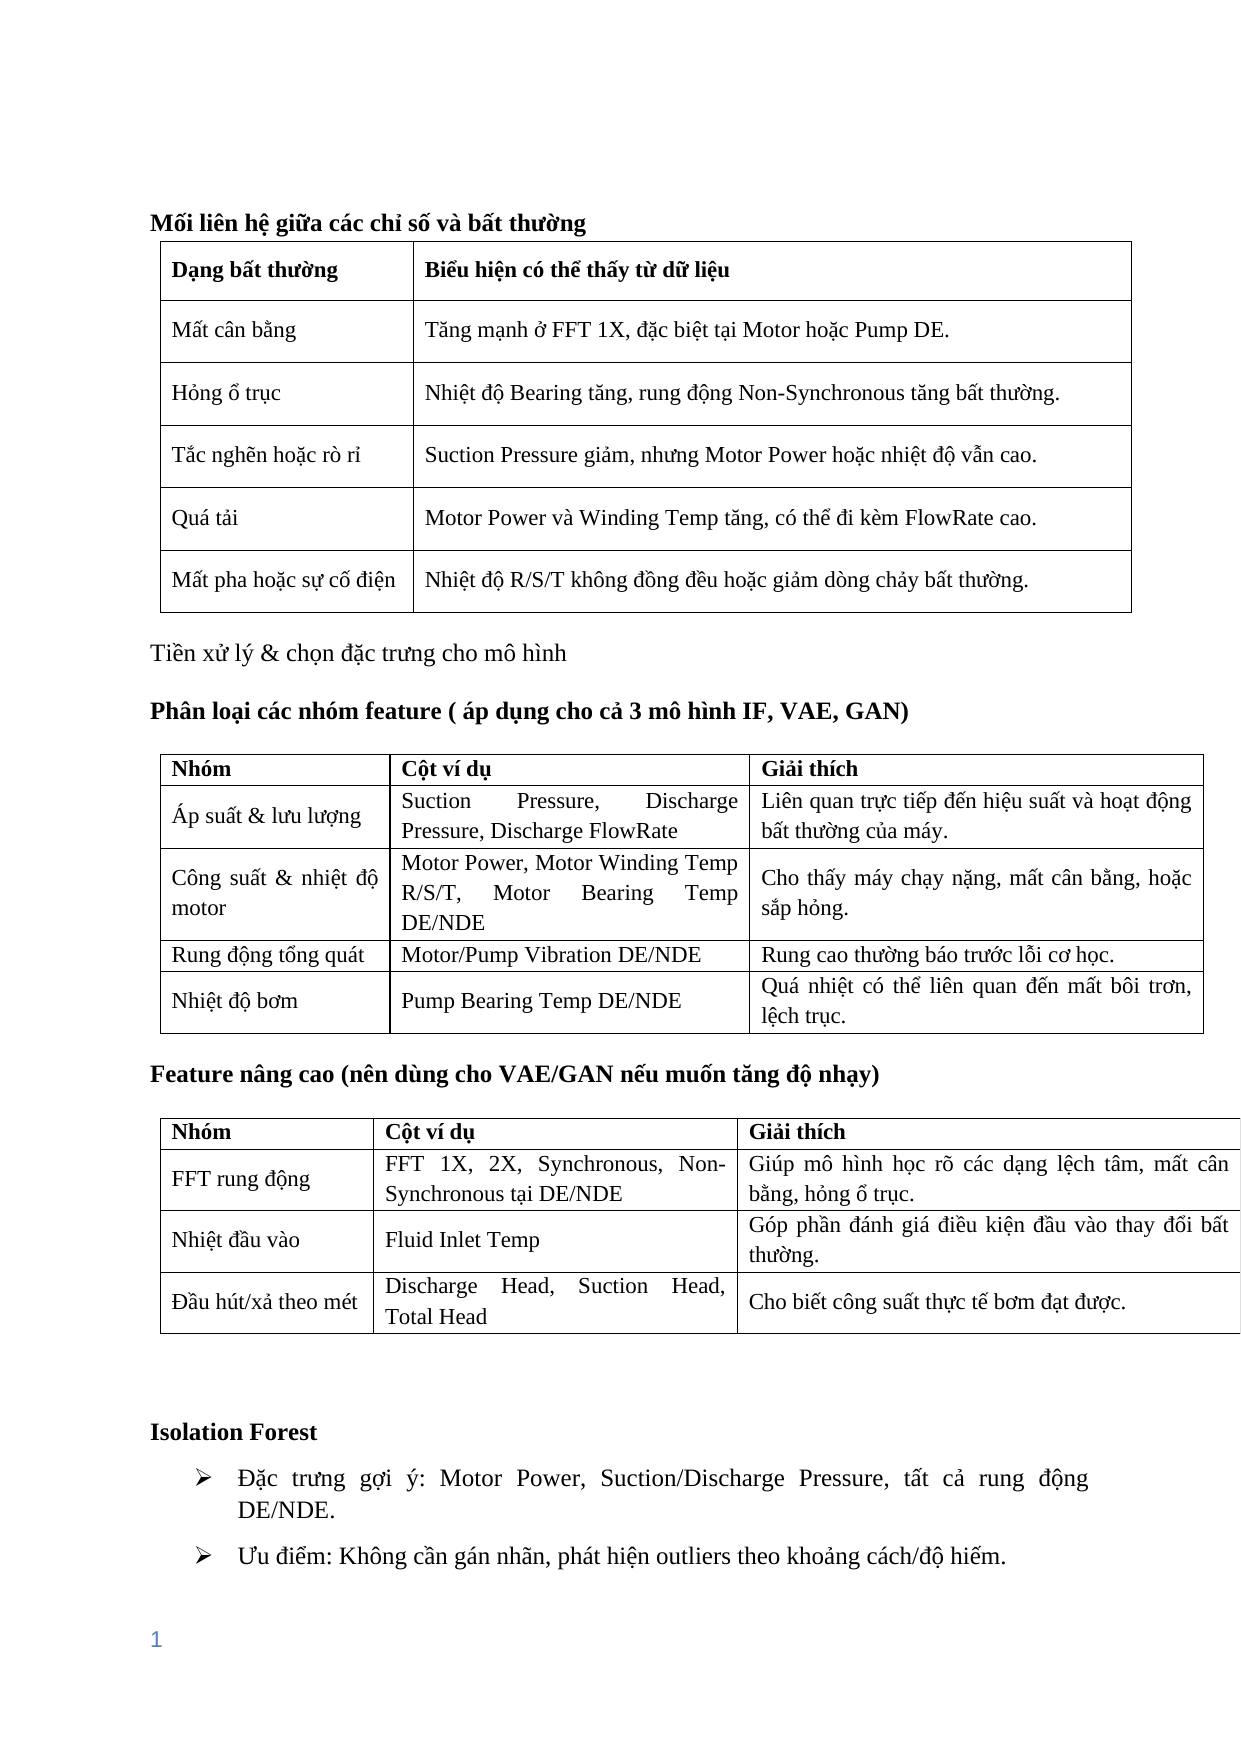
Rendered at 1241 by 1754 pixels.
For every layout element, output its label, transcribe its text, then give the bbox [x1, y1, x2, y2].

table_cell Fluid Inlet Temp [374, 1211, 737, 1272]
table_cell Quá nhiệt có thể liên quan đến mất bôi trơn, lệch trục. [750, 972, 1203, 1033]
table_cell Rung cao thường báo trước lỗi cơ học. [750, 941, 1203, 971]
table_cell Nhiệt độ Bearing tăng, rung động Non-Synchronous tăng bất thường. [414, 363, 1131, 424]
table_cell Rung động tổng quát [161, 941, 389, 971]
table_header Dạng bất thường [161, 242, 413, 299]
table_cell Quá tải [161, 488, 413, 549]
text Mối liên hệ giữa các chỉ số và bất thường [150, 208, 1090, 237]
table_cell Motor Power và Winding Temp tăng, có thể đi kèm FlowRate cao. [414, 488, 1131, 549]
table_cell Suction Pressure, Discharge Pressure, Discharge FlowRate [391, 786, 749, 848]
table_cell Hỏng ổ trục [161, 363, 413, 424]
table_header Nhóm [161, 1119, 373, 1149]
table_cell Áp suất & lưu lượng [161, 786, 389, 848]
table_cell Đầu hút/xả theo mét [161, 1273, 373, 1333]
text Tiền xử lý & chọn đặc trưng cho mô hình [150, 638, 1090, 667]
table_cell Công suất & nhiệt độ motor [161, 849, 389, 939]
table_header Biểu hiện có thể thấy từ dữ liệu [414, 242, 1131, 299]
table_cell Nhiệt độ bơm [161, 972, 389, 1033]
table_cell Nhiệt độ R/S/T không đồng đều hoặc giảm dòng chảy bất thường. [414, 551, 1131, 612]
table_cell Pump Bearing Temp DE/NDE [391, 972, 749, 1033]
list Đặc trưng gợi ý: Motor Power, Suction/Discharge Pressure, tất cả rung động DE/NDE. [194, 1463, 1090, 1524]
table_cell Giúp mô hình học rõ các dạng lệch tâm, mất cân bằng, hỏng ổ trục. [738, 1150, 1240, 1210]
table_cell Motor Power, Motor Winding Temp R/S/T, Motor Bearing Temp DE/NDE [391, 849, 749, 939]
list Ưu điểm: Không cần gán nhãn, phát hiện outliers theo khoảng cách/độ hiếm. [194, 1541, 1090, 1570]
table_header Nhóm [161, 755, 389, 785]
table_header Cột ví dụ [374, 1119, 737, 1149]
table_cell FFT rung động [161, 1150, 373, 1210]
text Isolation Forest [150, 1417, 1090, 1446]
text Feature nâng cao (nên dùng cho VAE/GAN nếu muốn tăng độ nhạy) [150, 1059, 1090, 1088]
table_header Giải thích [750, 755, 1203, 785]
table_header Giải thích [738, 1119, 1240, 1149]
table_cell FFT 1X, 2X, Synchronous, Non-Synchronous tại DE/NDE [374, 1150, 737, 1210]
table_cell Tăng mạnh ở FFT 1X, đặc biệt tại Motor hoặc Pump DE. [414, 301, 1131, 362]
table_cell Mất pha hoặc sự cố điện [161, 551, 413, 612]
table_cell Góp phần đánh giá điều kiện đầu vào thay đổi bất thường. [738, 1211, 1240, 1272]
table_cell Tắc nghẽn hoặc rò rỉ [161, 426, 413, 487]
text Phân loại các nhóm feature ( áp dụng cho cả 3 mô hình IF, VAE, GAN) [150, 696, 1090, 725]
table_cell Mất cân bằng [161, 301, 413, 362]
table_cell Discharge Head, Suction Head, Total Head [374, 1273, 737, 1333]
table_cell Liên quan trực tiếp đến hiệu suất và hoạt động bất thường của máy. [750, 786, 1203, 848]
table_cell Cho biết công suất thực tế bơm đạt được. [738, 1273, 1240, 1333]
table_cell Cho thấy máy chạy nặng, mất cân bằng, hoặc sắp hỏng. [750, 849, 1203, 939]
table_header Cột ví dụ [391, 755, 749, 785]
table_cell Suction Pressure giảm, nhưng Motor Power hoặc nhiệt độ vẫn cao. [414, 426, 1131, 487]
table_cell Motor/Pump Vibration DE/NDE [391, 941, 749, 971]
table_cell Nhiệt đầu vào [161, 1211, 373, 1272]
